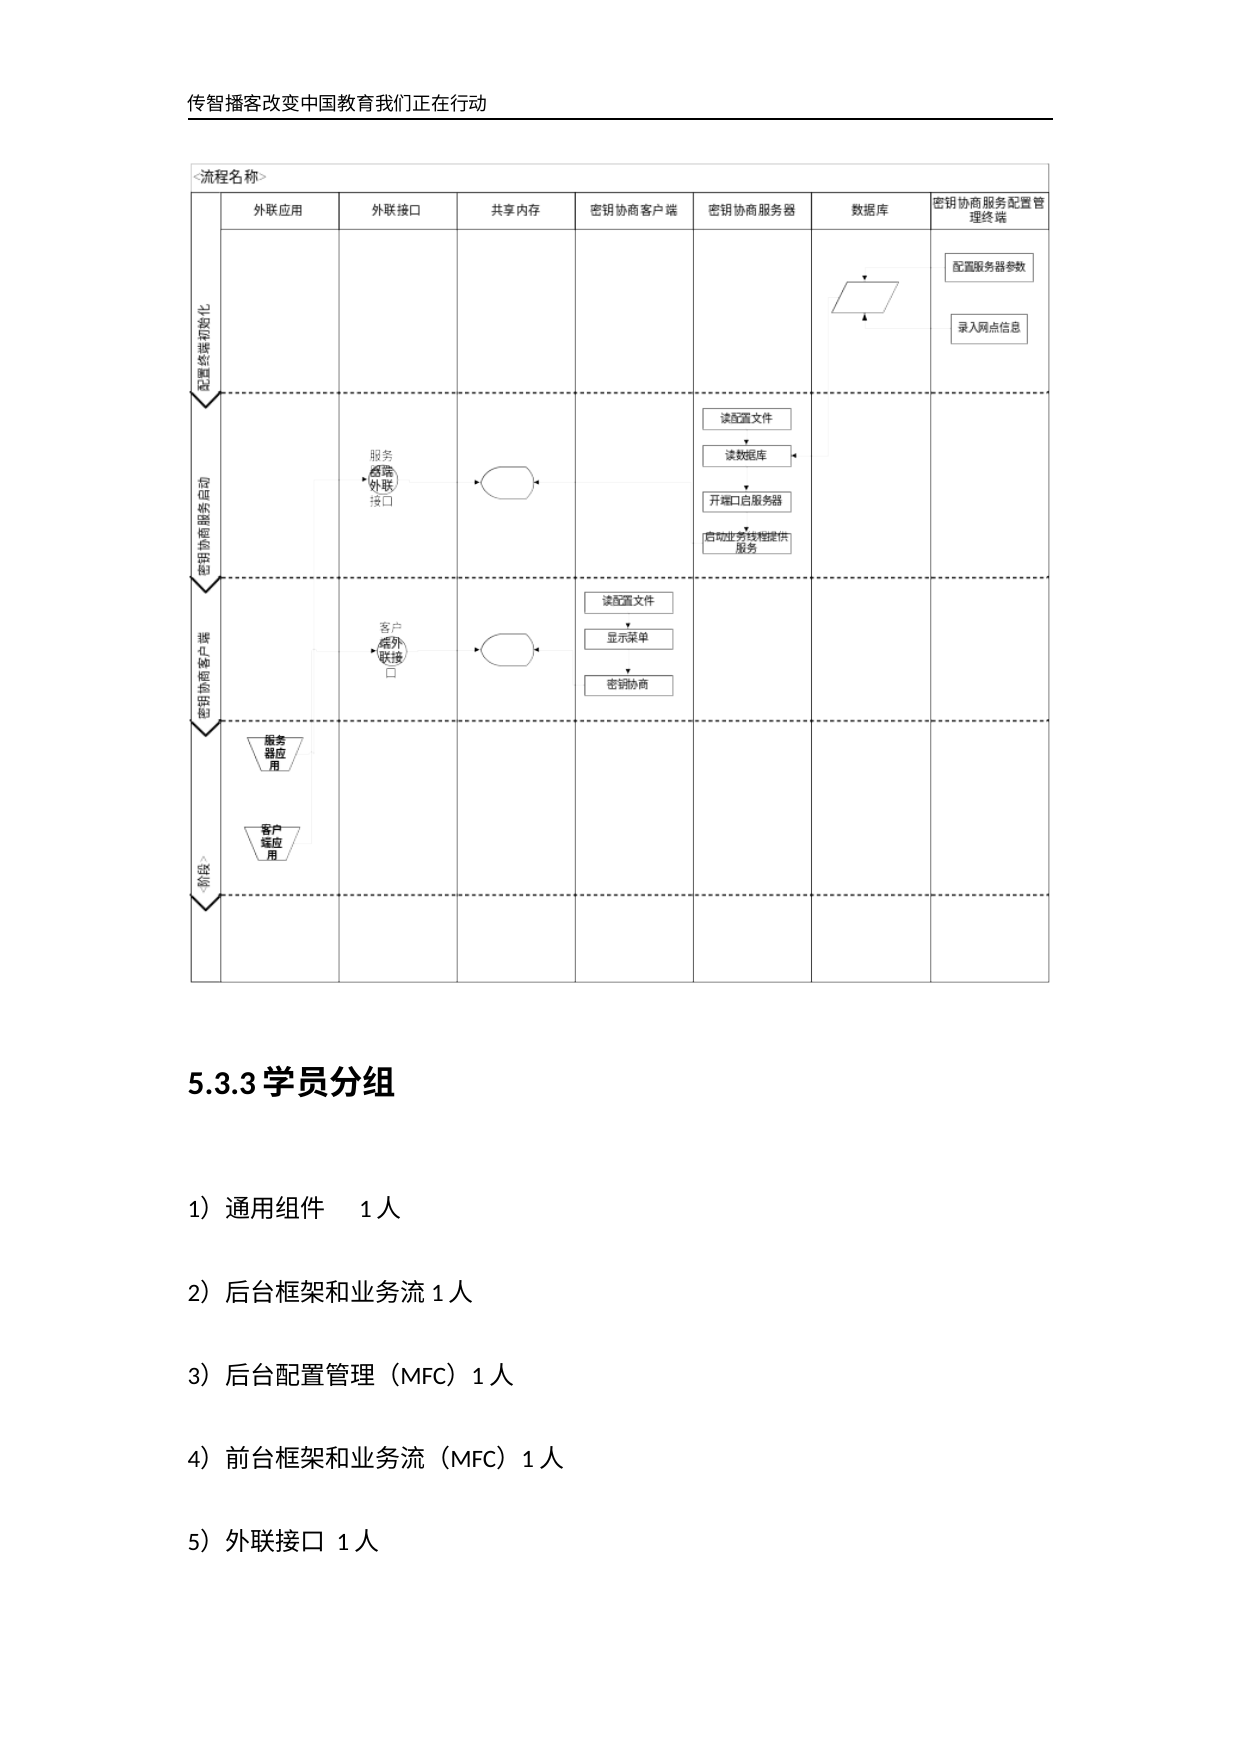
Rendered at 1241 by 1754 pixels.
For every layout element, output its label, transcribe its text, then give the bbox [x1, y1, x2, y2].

text 5）外联接口 1人 [187, 1507, 1053, 1572]
subtitle 5.3.3学员分组 [187, 1047, 1053, 1112]
text 3）后台配置管理（MFC）1人 [187, 1341, 1053, 1406]
text 1）通用组件 1人 [187, 1174, 1053, 1239]
text 4）前台框架和业务流（MFC）1人 [187, 1424, 1053, 1489]
text 2）后台框架和业务流 1人 [187, 1258, 1053, 1323]
